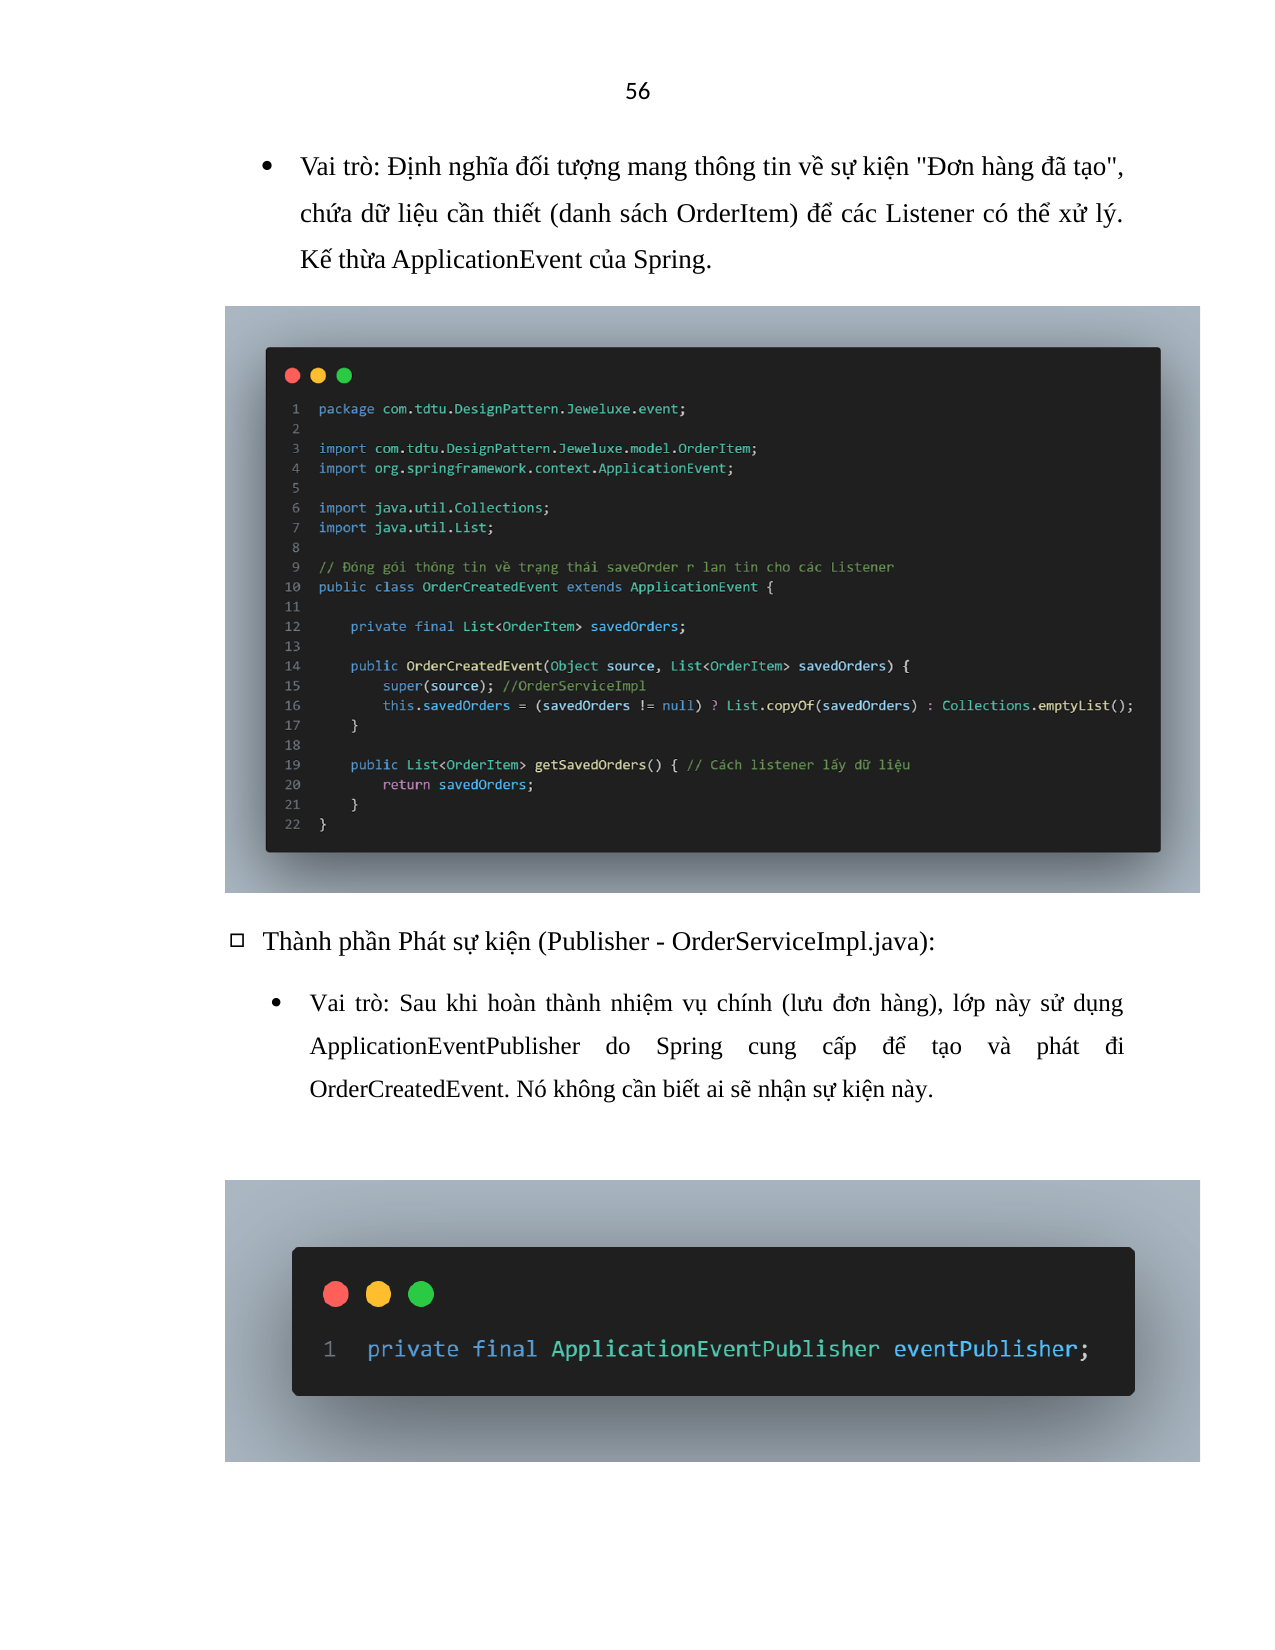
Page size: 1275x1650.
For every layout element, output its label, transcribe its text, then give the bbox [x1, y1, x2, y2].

picture [225, 1180, 1200, 1462]
picture [225, 306, 1200, 893]
list Vai trò: Sau khi hoàn thành nhiệm vụ chính (lưu đơn hàng), lớp này sử dụng ApplicationEventPublisher do Spring cung cấp để tạo và phát đi OrderCreatedEvent. Nó không cần biết ai sẽ nhận sự kiện này. [272, 988, 1125, 1103]
list Vai trò: Định nghĩa đối tượng mang thông tin về sự kiện "Đơn hàng đã tạo", chứa dữ liệu cần thiết (danh sách OrderItem) để các Listener có thể xử lý. Kế thừa ApplicationEvent của Spring. [262, 150, 1125, 274]
list Thành phần Phát sự kiện (Publisher - OrderServiceImpl.java): [225, 925, 1125, 956]
